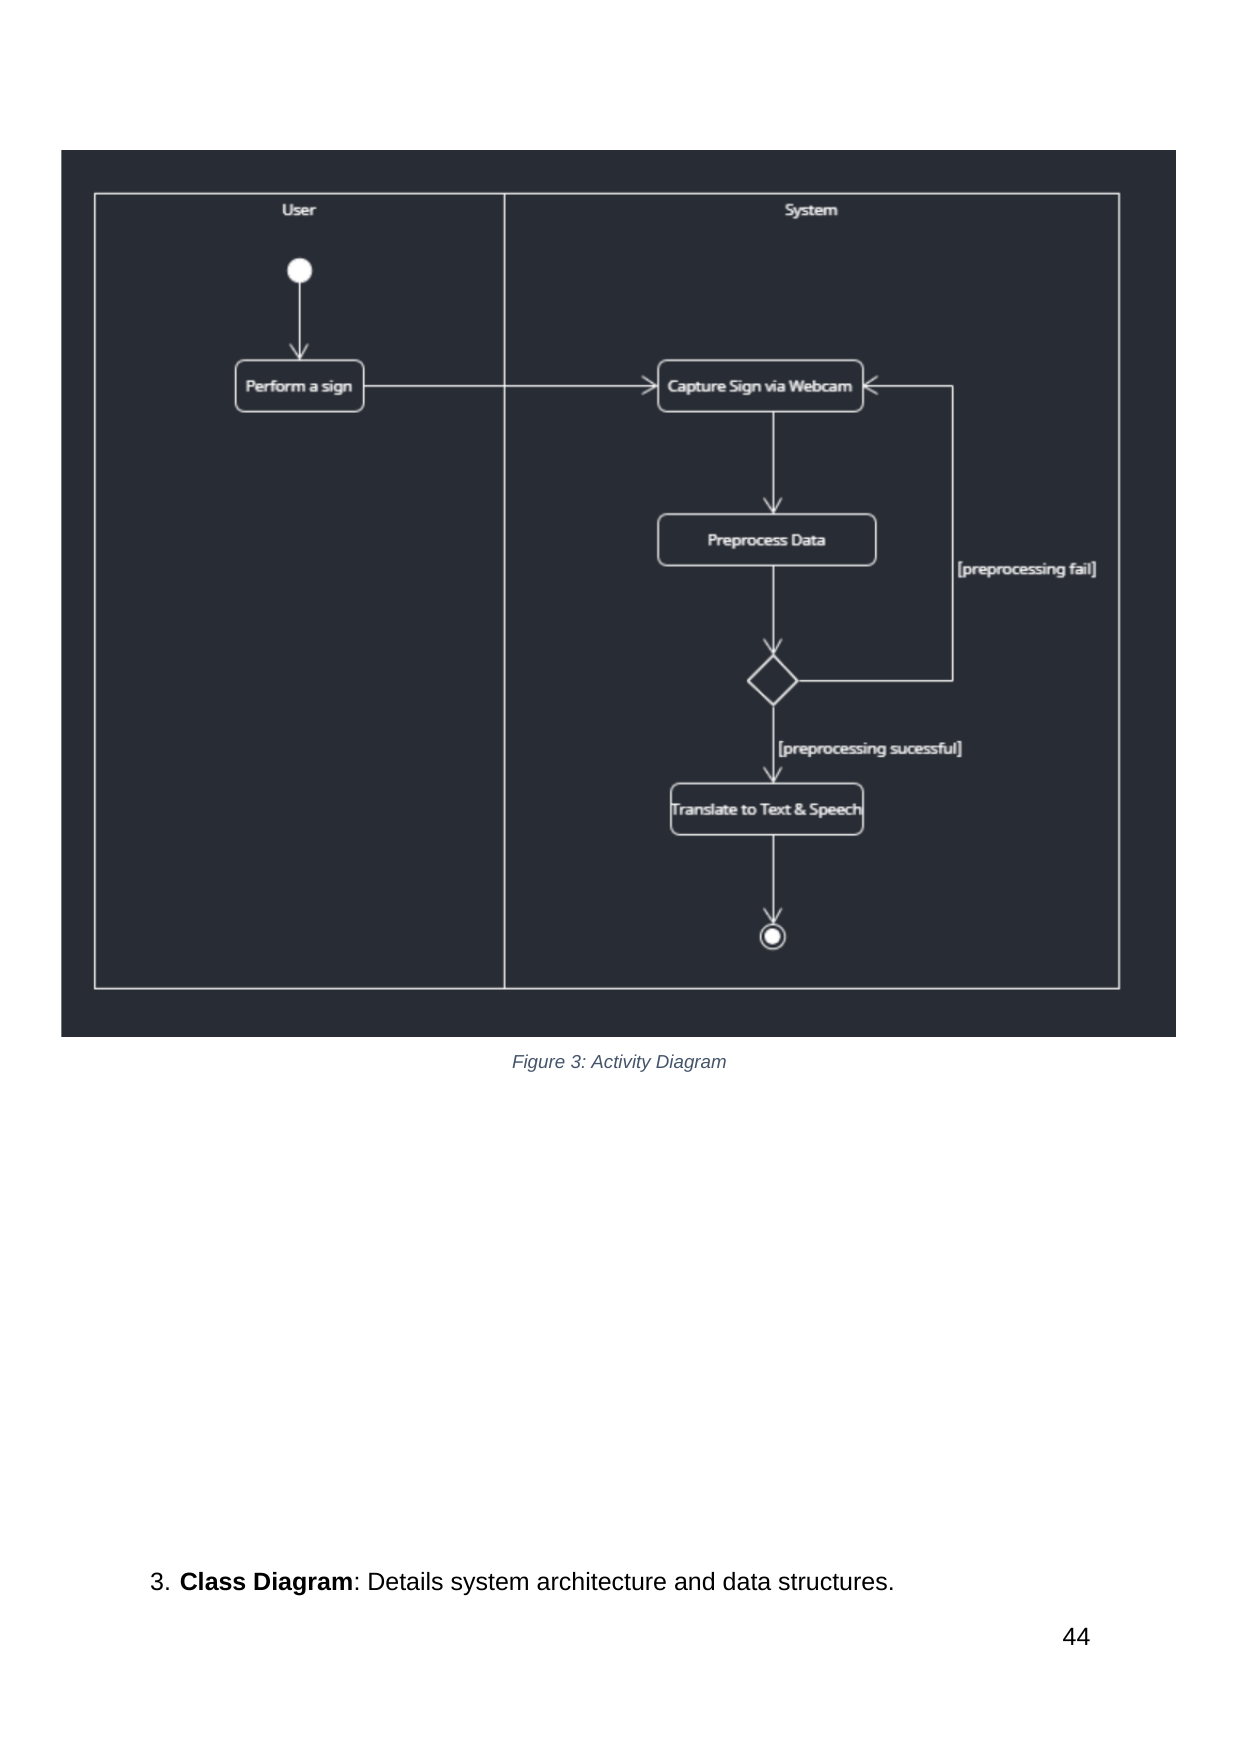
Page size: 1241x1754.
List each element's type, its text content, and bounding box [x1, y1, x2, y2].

picture [61, 150, 1176, 1037]
list Class Diagram: Details system architecture and data structures. [150, 1567, 1090, 1596]
